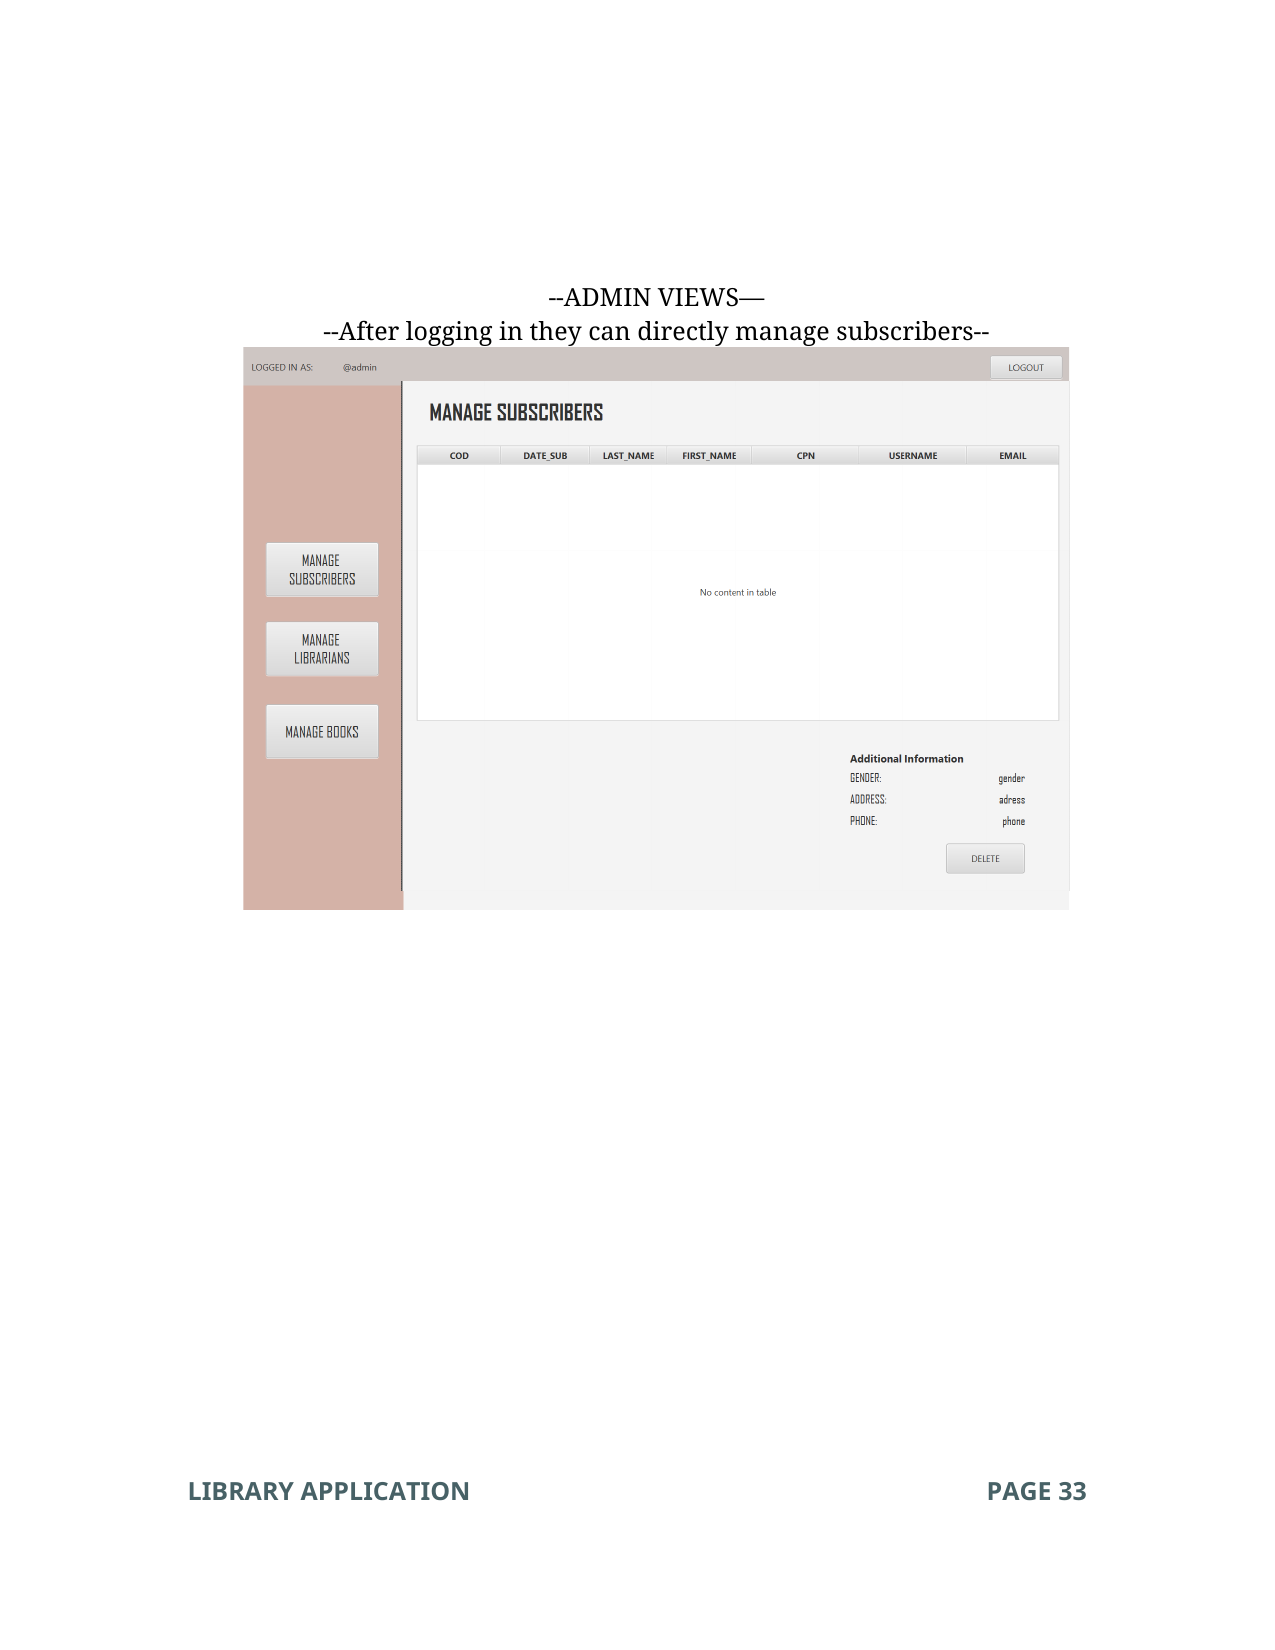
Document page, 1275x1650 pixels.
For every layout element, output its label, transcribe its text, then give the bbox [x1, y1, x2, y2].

text --After logging in they can directly manage subscribers-- [112, 313, 1200, 347]
picture [243, 347, 1070, 910]
text --ADMIN VIEWS— [112, 279, 1200, 313]
